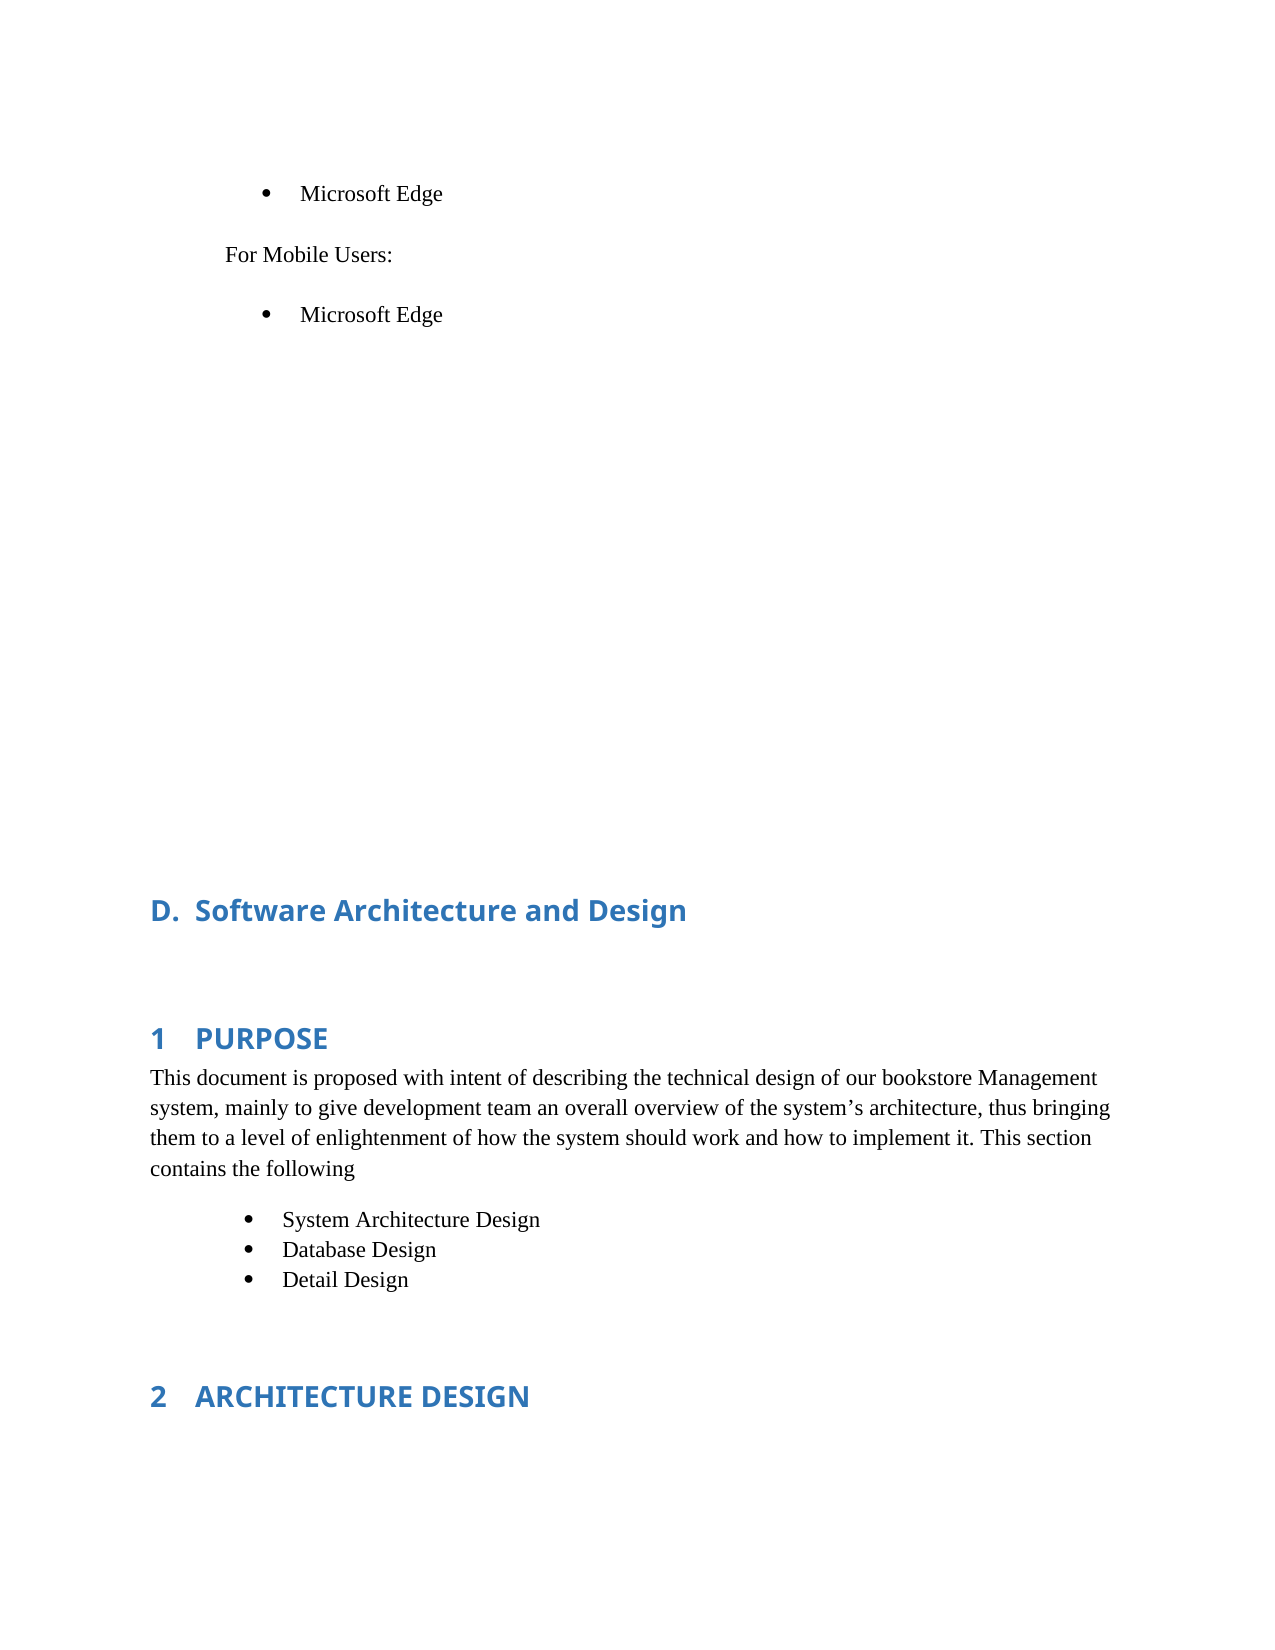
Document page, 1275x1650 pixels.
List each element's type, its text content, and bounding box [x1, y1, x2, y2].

text For Mobile Users: [225, 241, 1125, 267]
list Microsoft Edge [262, 301, 1125, 327]
list Microsoft Edge [262, 180, 1125, 207]
subtitle ARCHITECTURE DESIGN [150, 1377, 1125, 1416]
list Database Design [244, 1236, 1125, 1262]
list System Architecture Design [244, 1206, 1125, 1232]
text This document is proposed with intent of describing the technical design of our bookstore Management system, mainly to give development team an overall overview of the system’s architecture, thus bringing them to a level of enlightenment of how the system should work and how to implement it. This section contains the following [150, 1064, 1125, 1181]
subtitle Software Architecture and Design [150, 891, 1125, 930]
subtitle PURPOSE [150, 1018, 1125, 1058]
list Detail Design [244, 1266, 1125, 1292]
